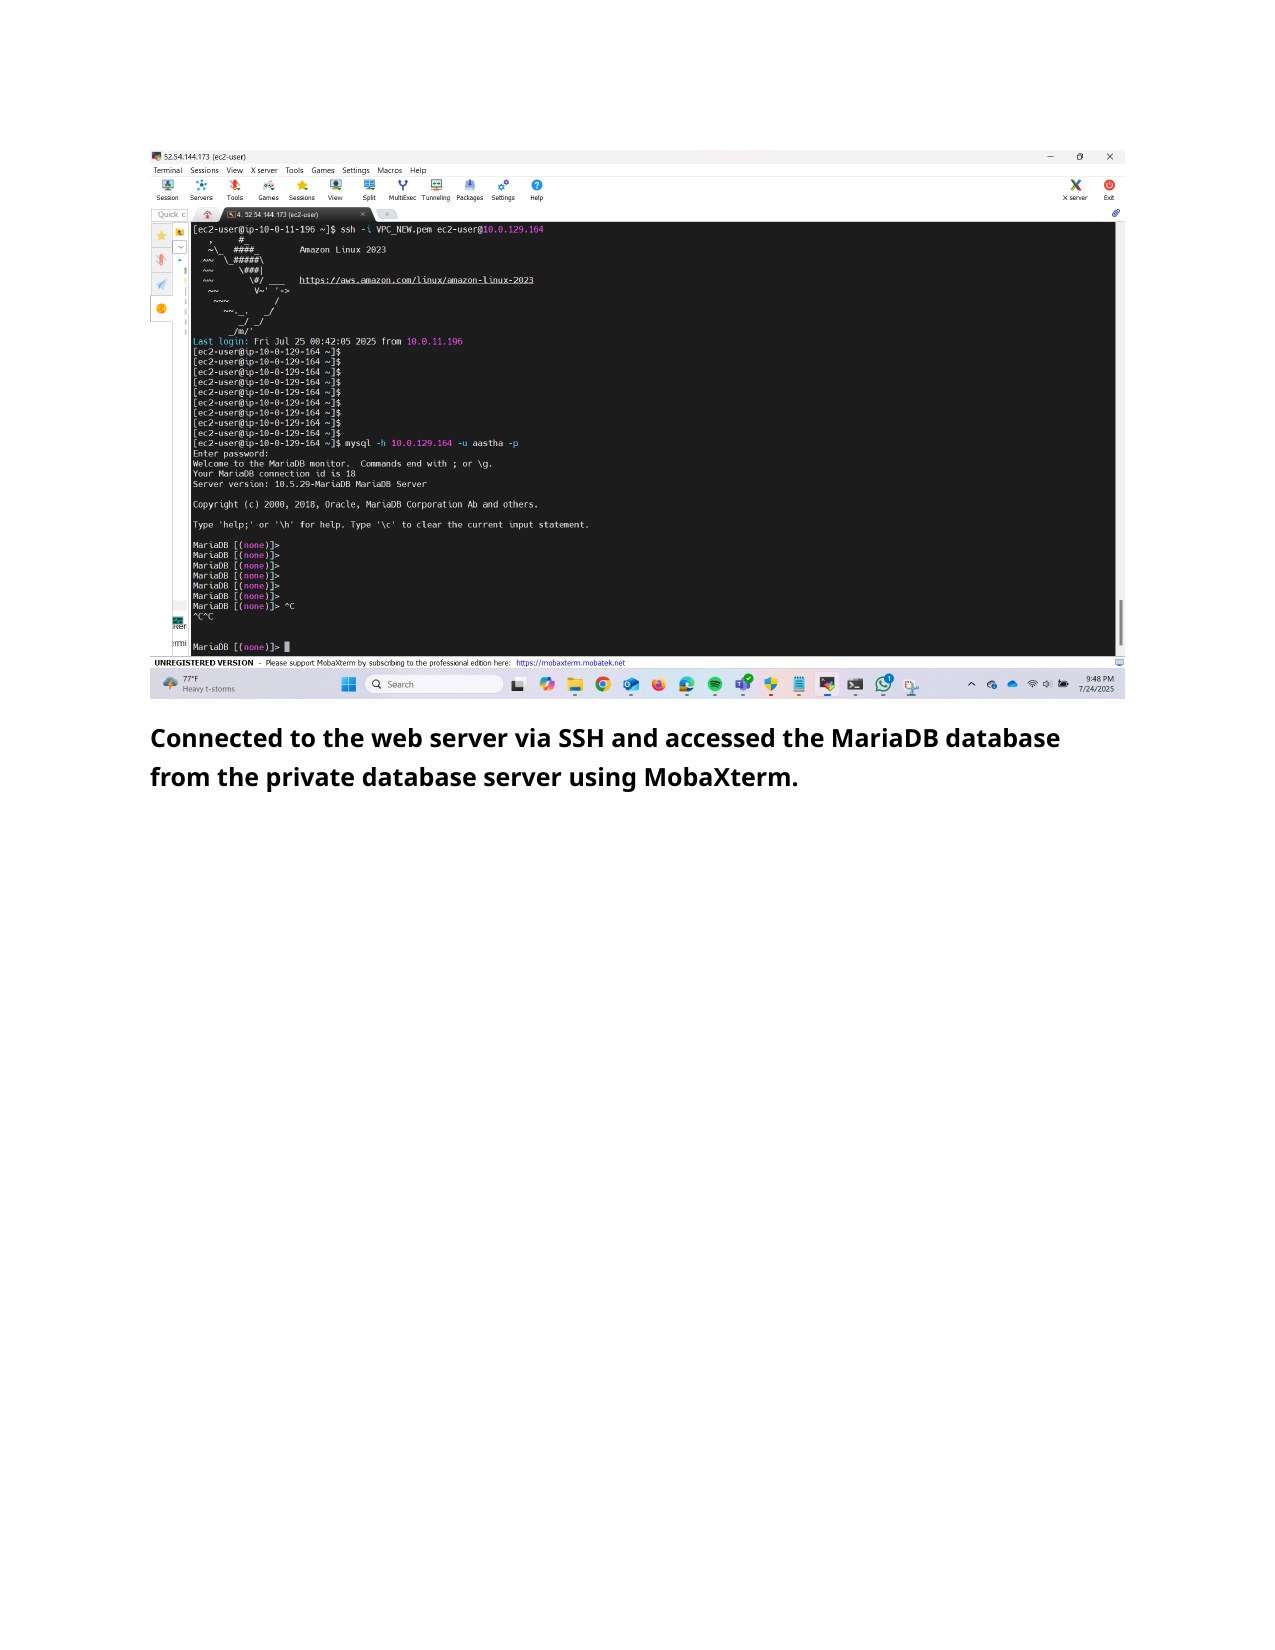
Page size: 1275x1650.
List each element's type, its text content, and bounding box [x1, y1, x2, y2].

picture [150, 150, 1125, 699]
text Connected to the web server via SSH and accessed the MariaDB database from the private database server using MobaXterm. [150, 720, 1125, 793]
